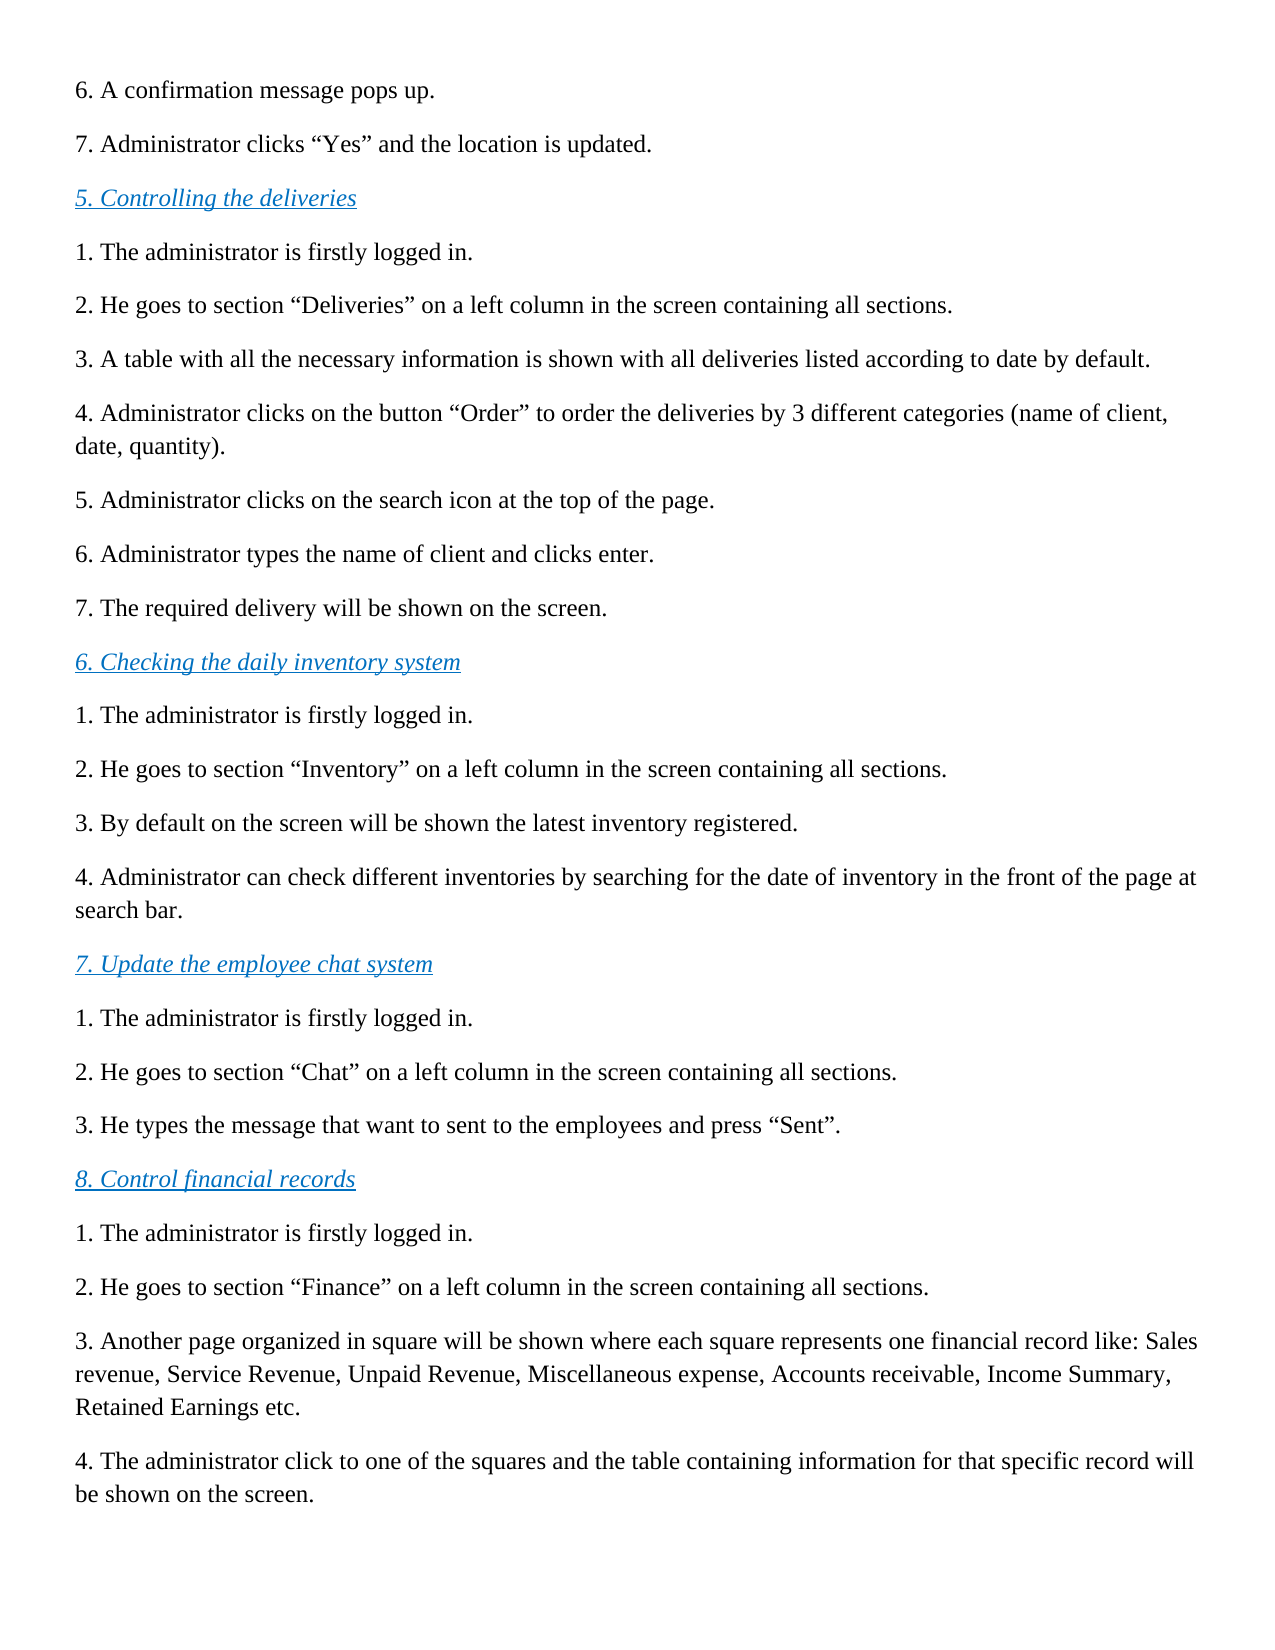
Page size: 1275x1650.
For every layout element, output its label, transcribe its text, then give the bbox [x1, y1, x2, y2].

text 6. Administrator types the name of client and clicks enter. [75, 539, 1200, 568]
text 1. The administrator is firstly logged in. [75, 1218, 1200, 1247]
text 3. By default on the screen will be shown the latest inventory registered. [75, 808, 1200, 837]
text 5. Controlling the deliveries [75, 183, 1200, 211]
text 3. Another page organized in square will be shown where each square represents one financial record like: Sales revenue, Service Revenue, Unpaid Revenue, Miscellaneous expense, Accounts receivable, Income Summary, Retained Earnings etc. [75, 1326, 1200, 1421]
text 6. Checking the daily inventory system [75, 647, 1200, 675]
text 8. Control financial records [75, 1164, 1200, 1193]
text 5. Administrator clicks on the search icon at the top of the page. [75, 485, 1200, 514]
text 2. He goes to section “Deliveries” on a left column in the screen containing all sections. [75, 290, 1200, 319]
text 4. The administrator click to one of the squares and the table containing information for that specific record will be shown on the screen. [75, 1446, 1200, 1507]
text 2. He goes to section “Chat” on a left column in the screen containing all sections. [75, 1057, 1200, 1085]
text 7. The required delivery will be shown on the screen. [75, 593, 1200, 621]
text 3. He types the message that want to sent to the employees and press “Sent”. [75, 1110, 1200, 1139]
text 1. The administrator is firstly logged in. [75, 237, 1200, 265]
text 7. Administrator clicks “Yes” and the location is updated. [75, 129, 1200, 158]
text 2. He goes to section “Inventory” on a left column in the screen containing all sections. [75, 754, 1200, 783]
text 1. The administrator is firstly logged in. [75, 700, 1200, 729]
text 6. A confirmation message pops up. [75, 75, 1200, 104]
text 4. Administrator clicks on the button “Order” to order the deliveries by 3 different categories (name of client, date, quantity). [75, 398, 1200, 460]
text 7. Update the employee chat system [75, 949, 1200, 978]
text 2. He goes to section “Finance” on a left column in the screen containing all sections. [75, 1272, 1200, 1301]
text 3. A table with all the necessary information is shown with all deliveries listed according to date by default. [75, 344, 1200, 373]
text 1. The administrator is firstly logged in. [75, 1003, 1200, 1031]
text 4. Administrator can check different inventories by searching for the date of inventory in the front of the page at search bar. [75, 862, 1200, 924]
